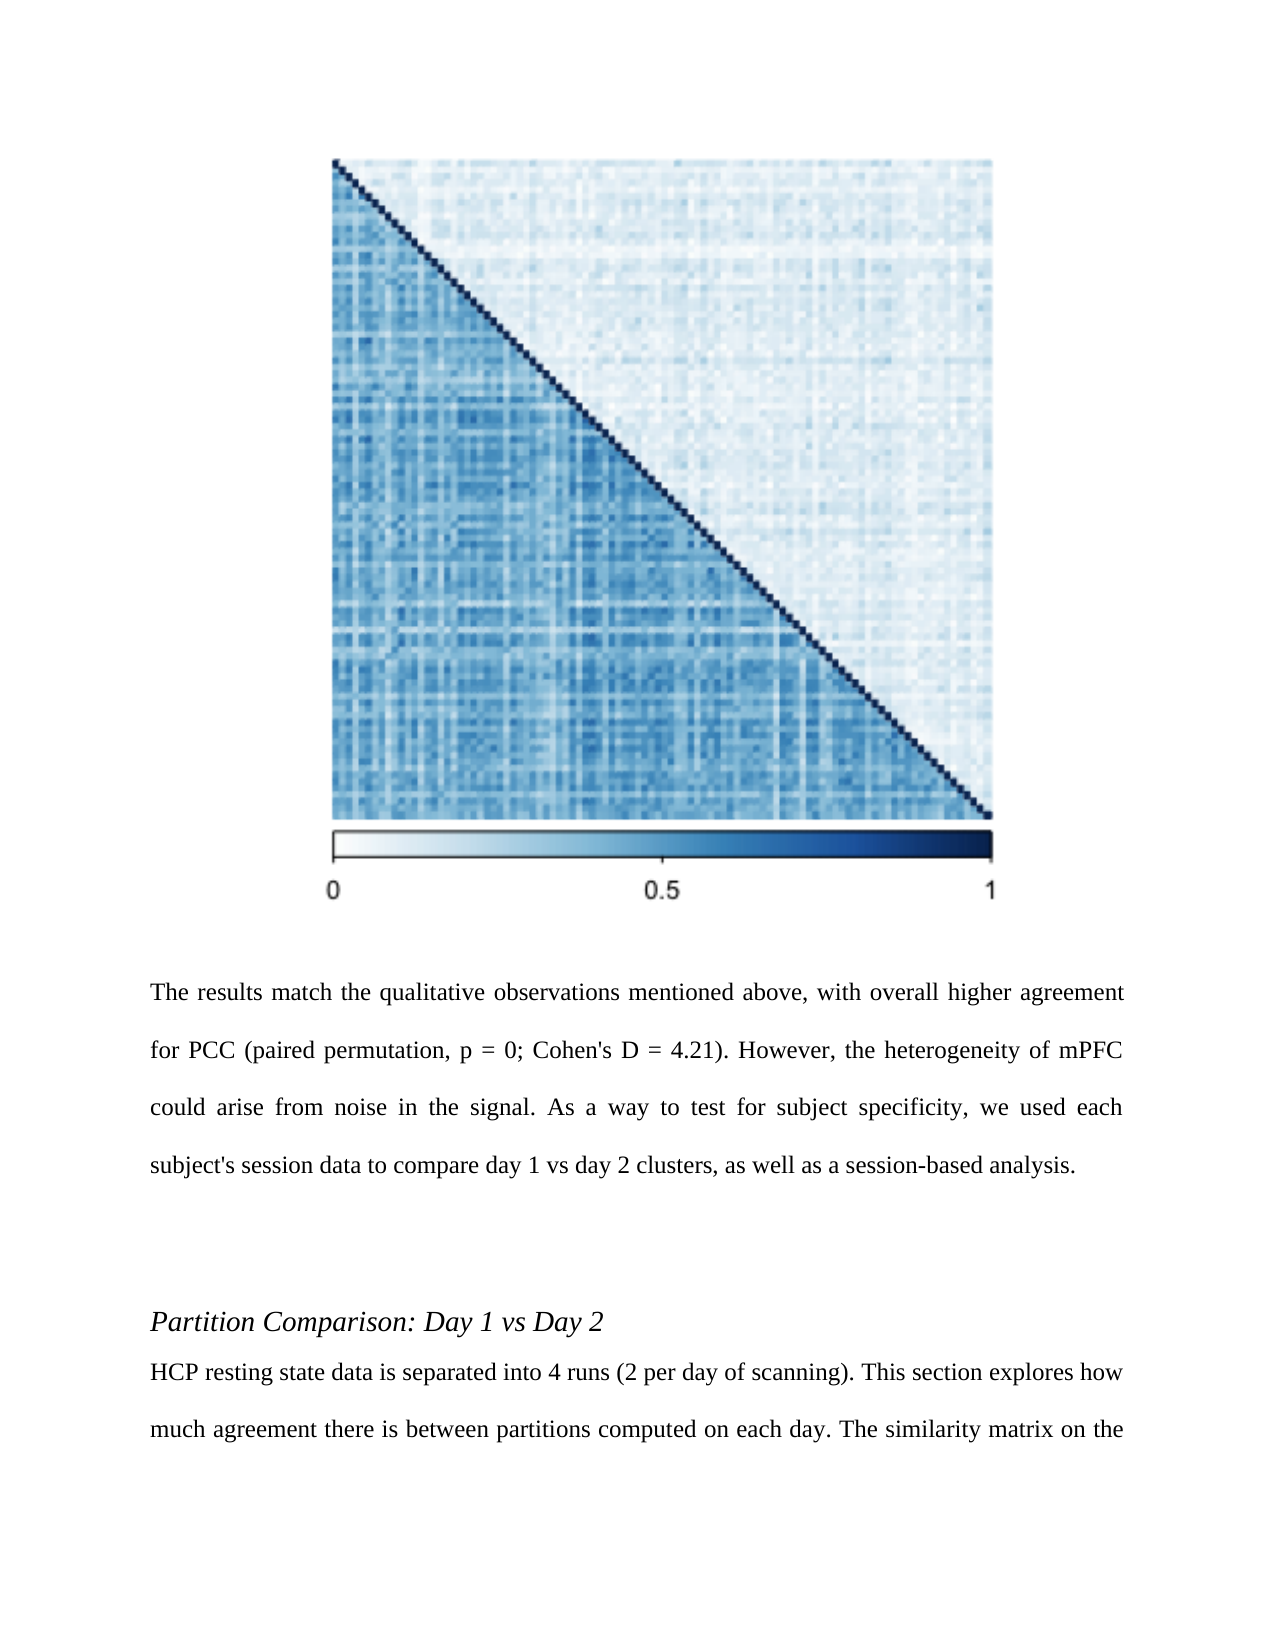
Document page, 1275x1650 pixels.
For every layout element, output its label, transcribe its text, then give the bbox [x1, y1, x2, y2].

subtitle Partition Comparison: Day 1 vs Day 2 [150, 1304, 1125, 1338]
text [150, 1357, 1125, 1443]
picture [168, 150, 1144, 930]
text The results match the qualitative observations mentioned above, with overall higher agreement for PCC (paired permutation, p = 0; Cohen's D = 4.21). However, the heterogeneity of mPFC could arise from noise in the signal. As a way to test for subject specificity, we used each subject's session data to compare day 1 vs day 2 clusters, as well as a session-based analysis. [150, 977, 1125, 1179]
